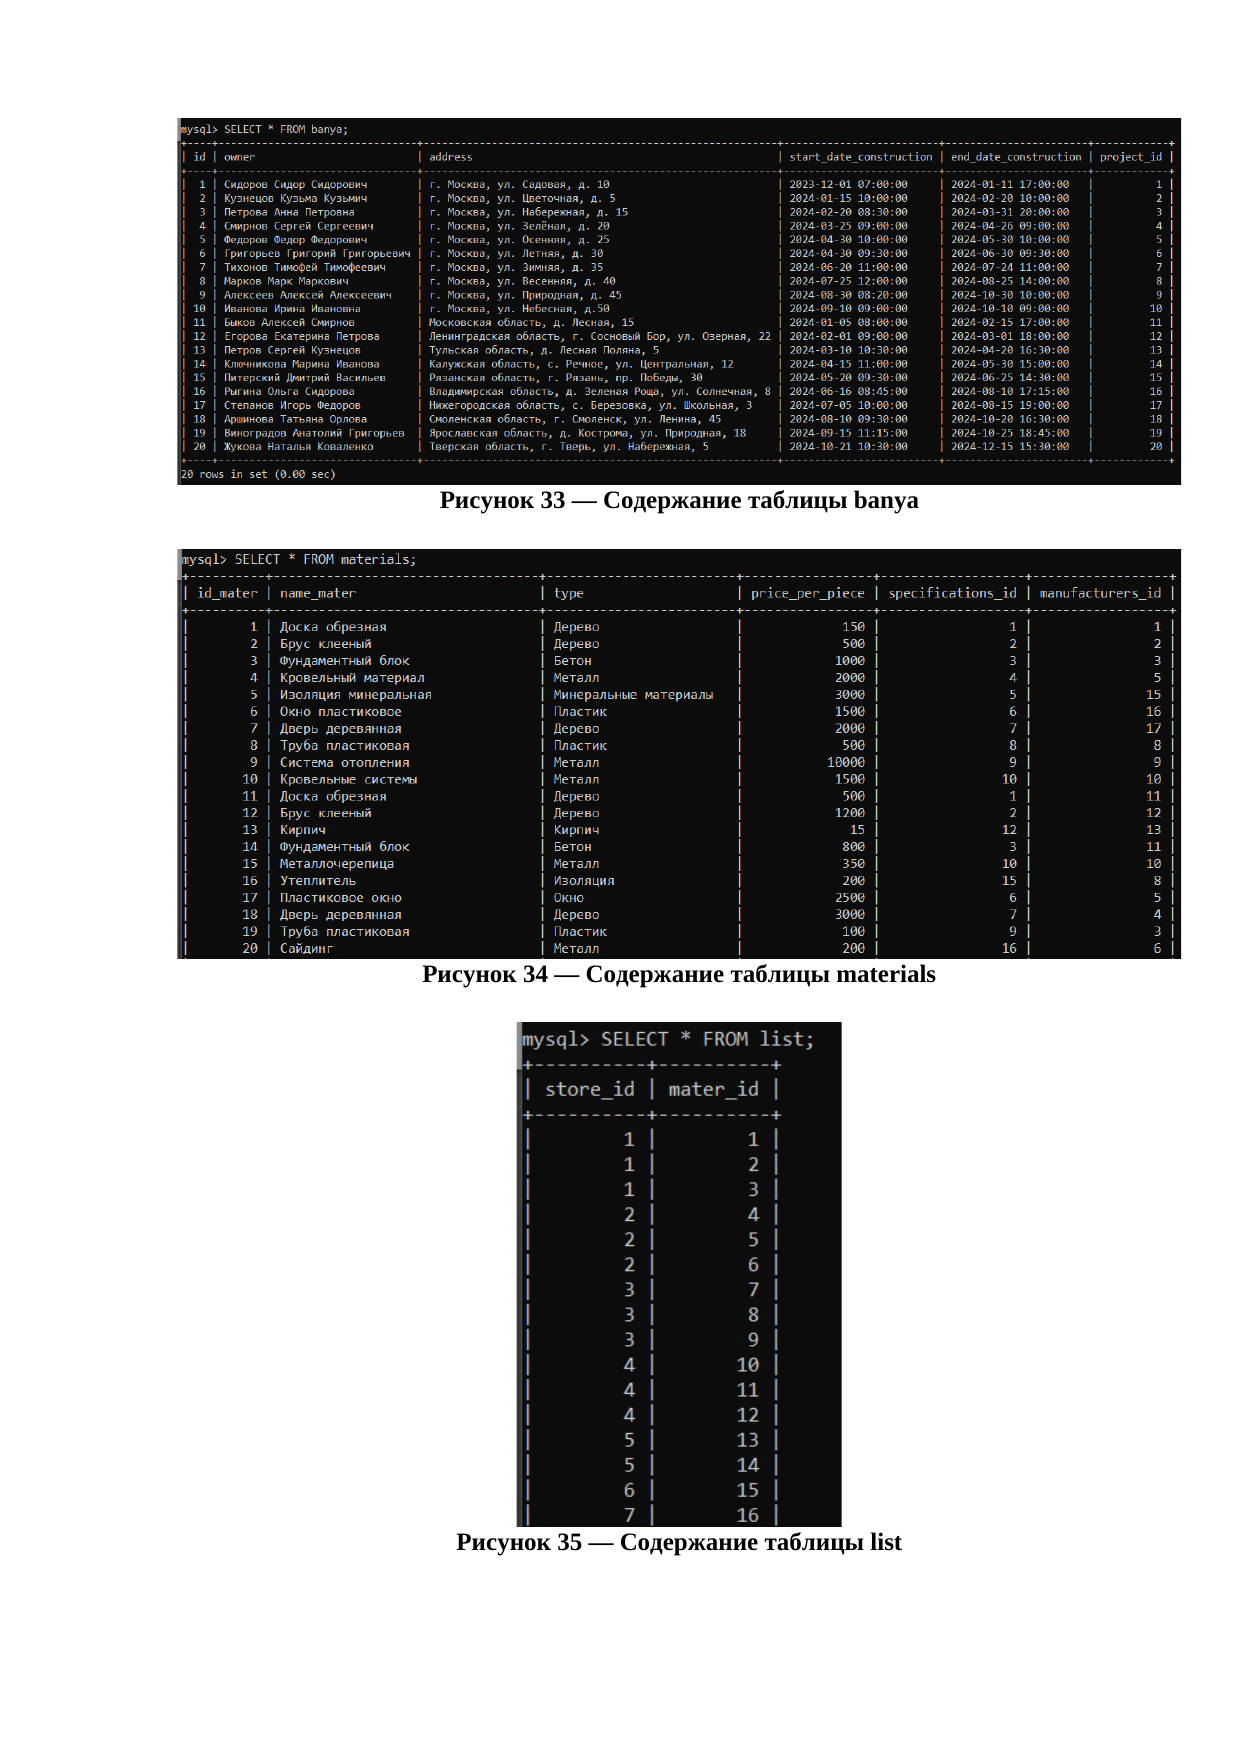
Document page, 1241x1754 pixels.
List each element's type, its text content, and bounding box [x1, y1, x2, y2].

picture [516, 1022, 842, 1527]
picture [177, 549, 1182, 959]
text Рисунок 33 — Содержание таблицы banya [177, 485, 1181, 514]
picture [177, 118, 1182, 485]
text Рисунок 34 — Содержание таблицы materials [177, 959, 1181, 987]
text Рисунок 35 — Содержание таблицы list [177, 1527, 1181, 1555]
